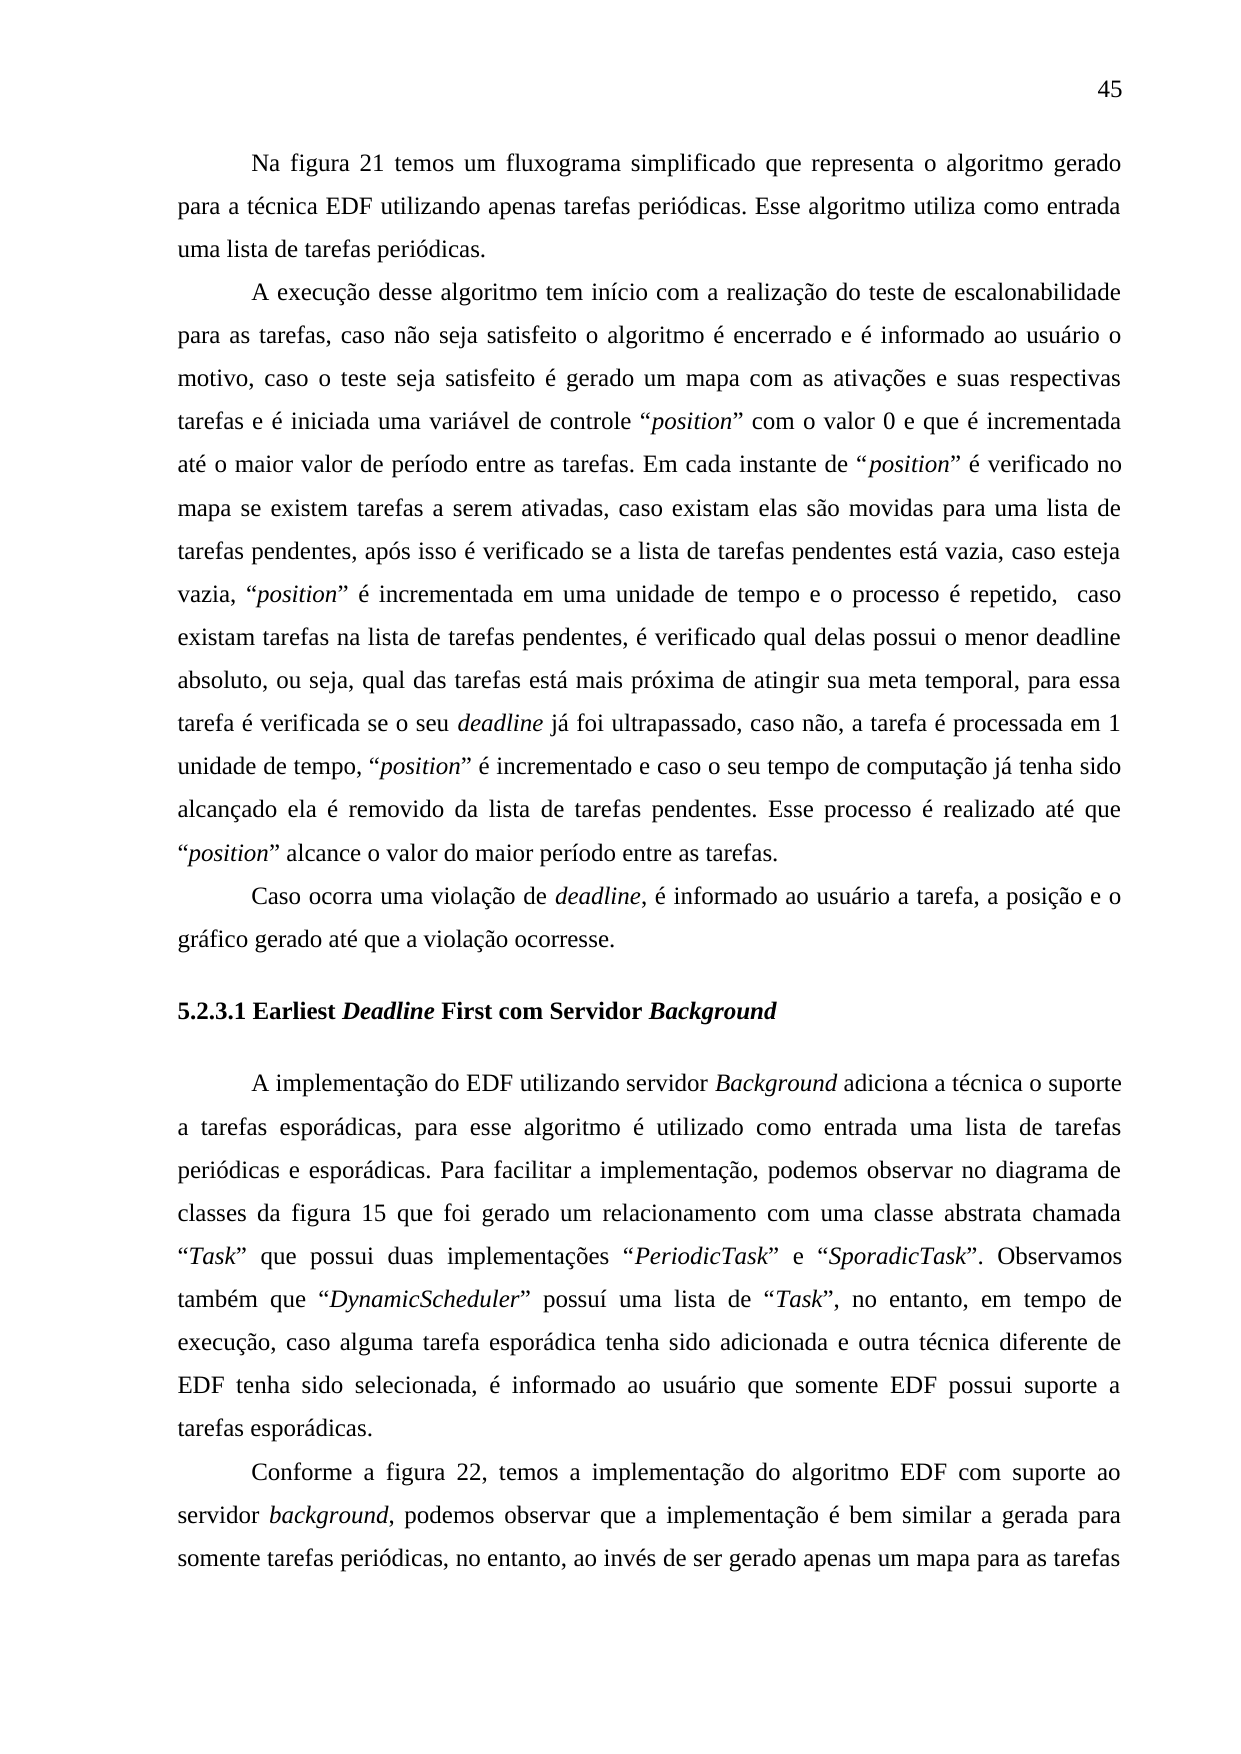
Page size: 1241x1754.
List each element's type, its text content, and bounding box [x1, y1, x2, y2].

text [177, 1457, 1122, 1572]
subtitle 5.2.3.1 Earliest Deadline First com Servidor Background [177, 996, 1122, 1025]
text A implementação do EDF utilizando servidor Background adiciona a técnica o suporte a tarefas esporádicas, para esse algoritmo é utilizado como entrada uma lista de tarefas periódicas e esporádicas. Para facilitar a implementação, podemos observar no diagrama de classes da figura 15 que foi gerado um relacionamento com uma classe abstrata chamada “Task” que possui duas implementações “PeriodicTask” e “SporadicTask”. Observamos também que “DynamicScheduler” possuí uma lista de “Task”, no entanto, em tempo de execução, caso alguma tarefa esporádica tenha sido adicionada e outra técnica diferente de EDF tenha sido selecionada, é informado ao usuário que somente EDF possui suporte a tarefas esporádicas. [177, 1068, 1122, 1442]
text A execução desse algoritmo tem início com a realização do teste de escalonabilidade para as tarefas, caso não seja satisfeito o algoritmo é encerrado e é informado ao usuário o motivo, caso o teste seja satisfeito é gerado um mapa com as ativações e suas respectivas tarefas e é iniciada uma variável de controle “position” com o valor 0 e que é incrementada até o maior valor de período entre as tarefas. Em cada instante de “position” é verificado no mapa se existem tarefas a serem ativadas, caso existam elas são movidas para uma lista de tarefas pendentes, após isso é verificado se a lista de tarefas pendentes está vazia, caso esteja vazia, “position” é incrementada em uma unidade de tempo e o processo é repetido, caso existam tarefas na lista de tarefas pendentes, é verificado qual delas possui o menor deadline absoluto, ou seja, qual das tarefas está mais próxima de atingir sua meta temporal, para essa tarefa é verificada se o seu deadline já foi ultrapassado, caso não, a tarefa é processada em 1 unidade de tempo, “position” é incrementado e caso o seu tempo de computação já tenha sido alcançado ela é removido da lista de tarefas pendentes. Esse processo é realizado até que “position” alcance o valor do maior período entre as tarefas. [177, 277, 1122, 866]
text Caso ocorra uma violação de deadline, é informado ao usuário a tarefa, a posição e o gráfico gerado até que a violação ocorresse. [177, 881, 1122, 953]
text Na figura 21 temos um fluxograma simplificado que representa o algoritmo gerado para a técnica EDF utilizando apenas tarefas periódicas. Esse algoritmo utiliza como entrada uma lista de tarefas periódicas. [177, 148, 1122, 263]
